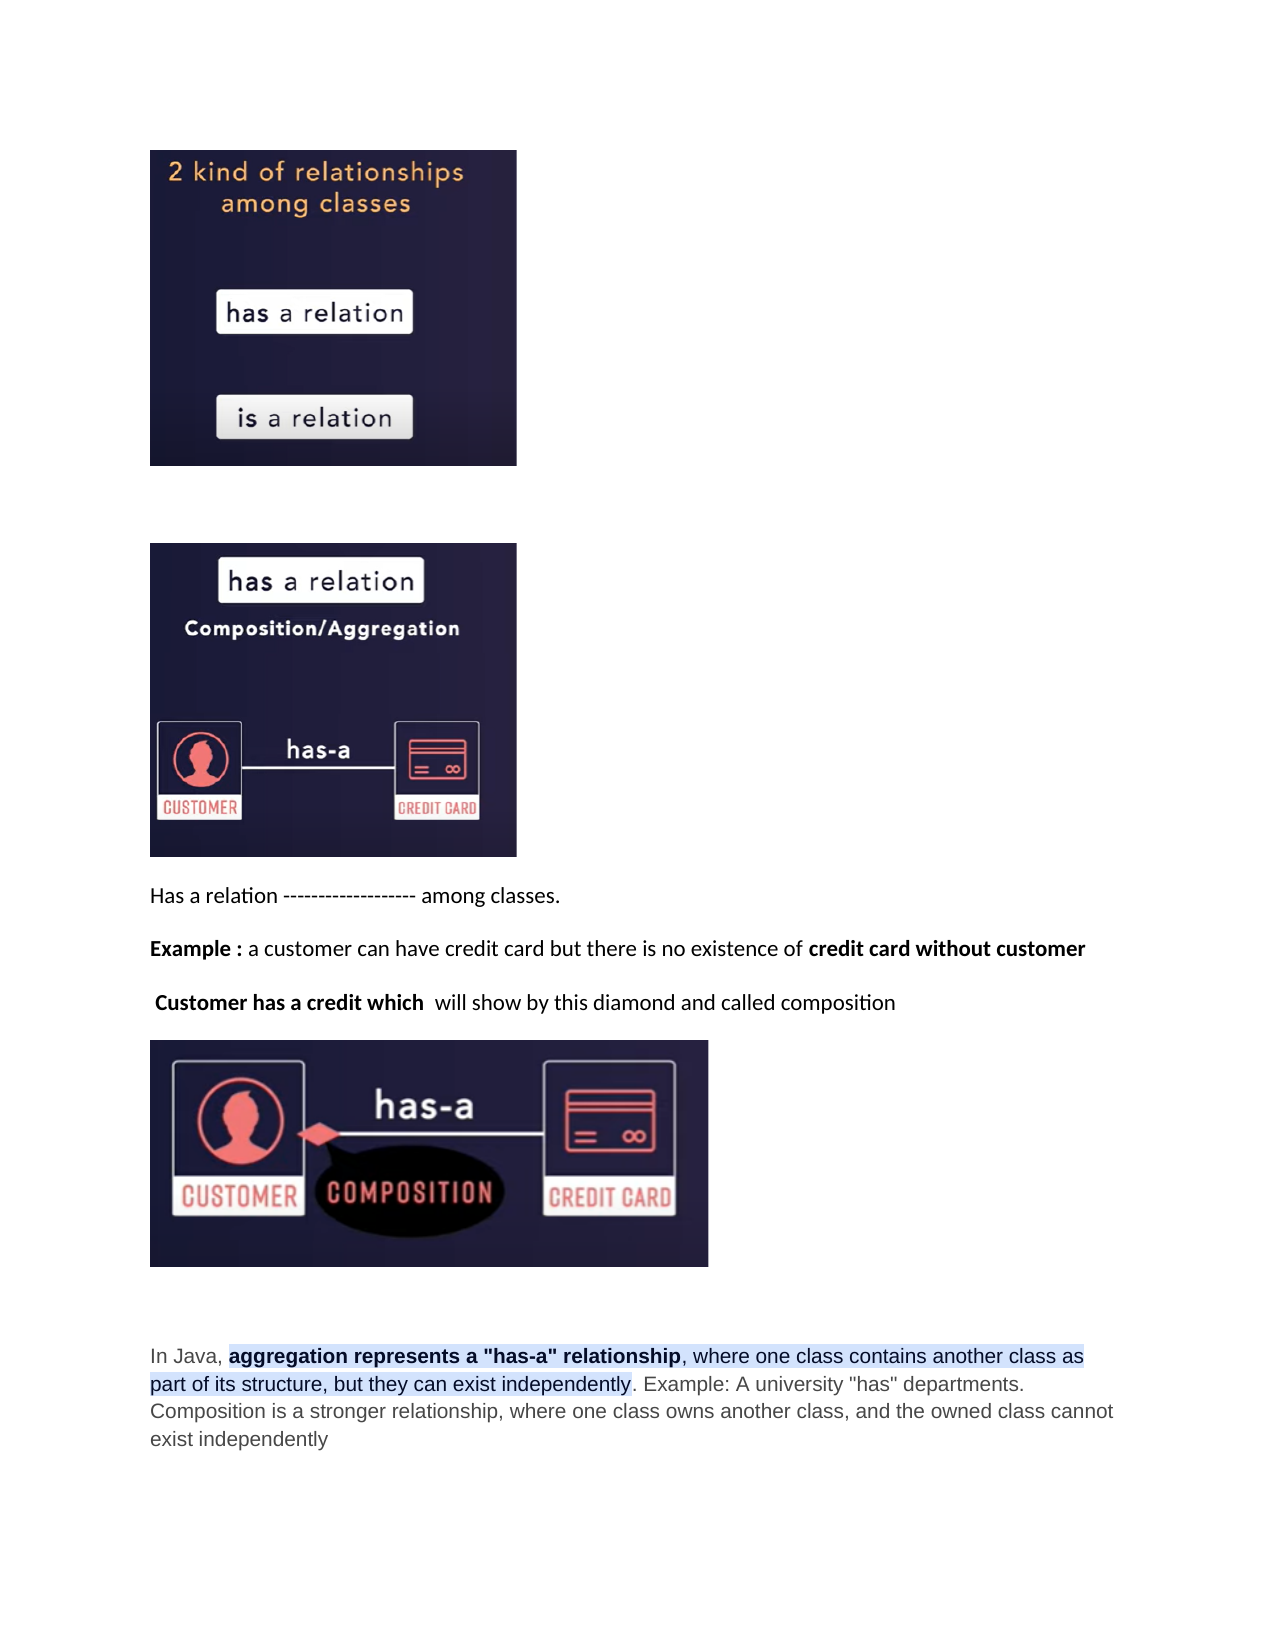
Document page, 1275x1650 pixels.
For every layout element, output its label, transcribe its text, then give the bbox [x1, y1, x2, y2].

text In Java, aggregation represents a "has-a" relationship, where one class contains another class as part of its structure, but they can exist independently. Example: A university "has" departments. Composition is a stronger relationship, where one class owns another class, and the owned class cannot exist independently [150, 1344, 1125, 1451]
picture [150, 543, 517, 857]
picture [150, 150, 517, 466]
picture [150, 1040, 709, 1267]
text Has a relation ------------------- among classes. [150, 882, 1125, 909]
text Example : a customer can have credit card but there is no existence of credit card without customer [150, 934, 1125, 963]
text Customer has a credit which will show by this diamond and called composition [150, 988, 1125, 1016]
